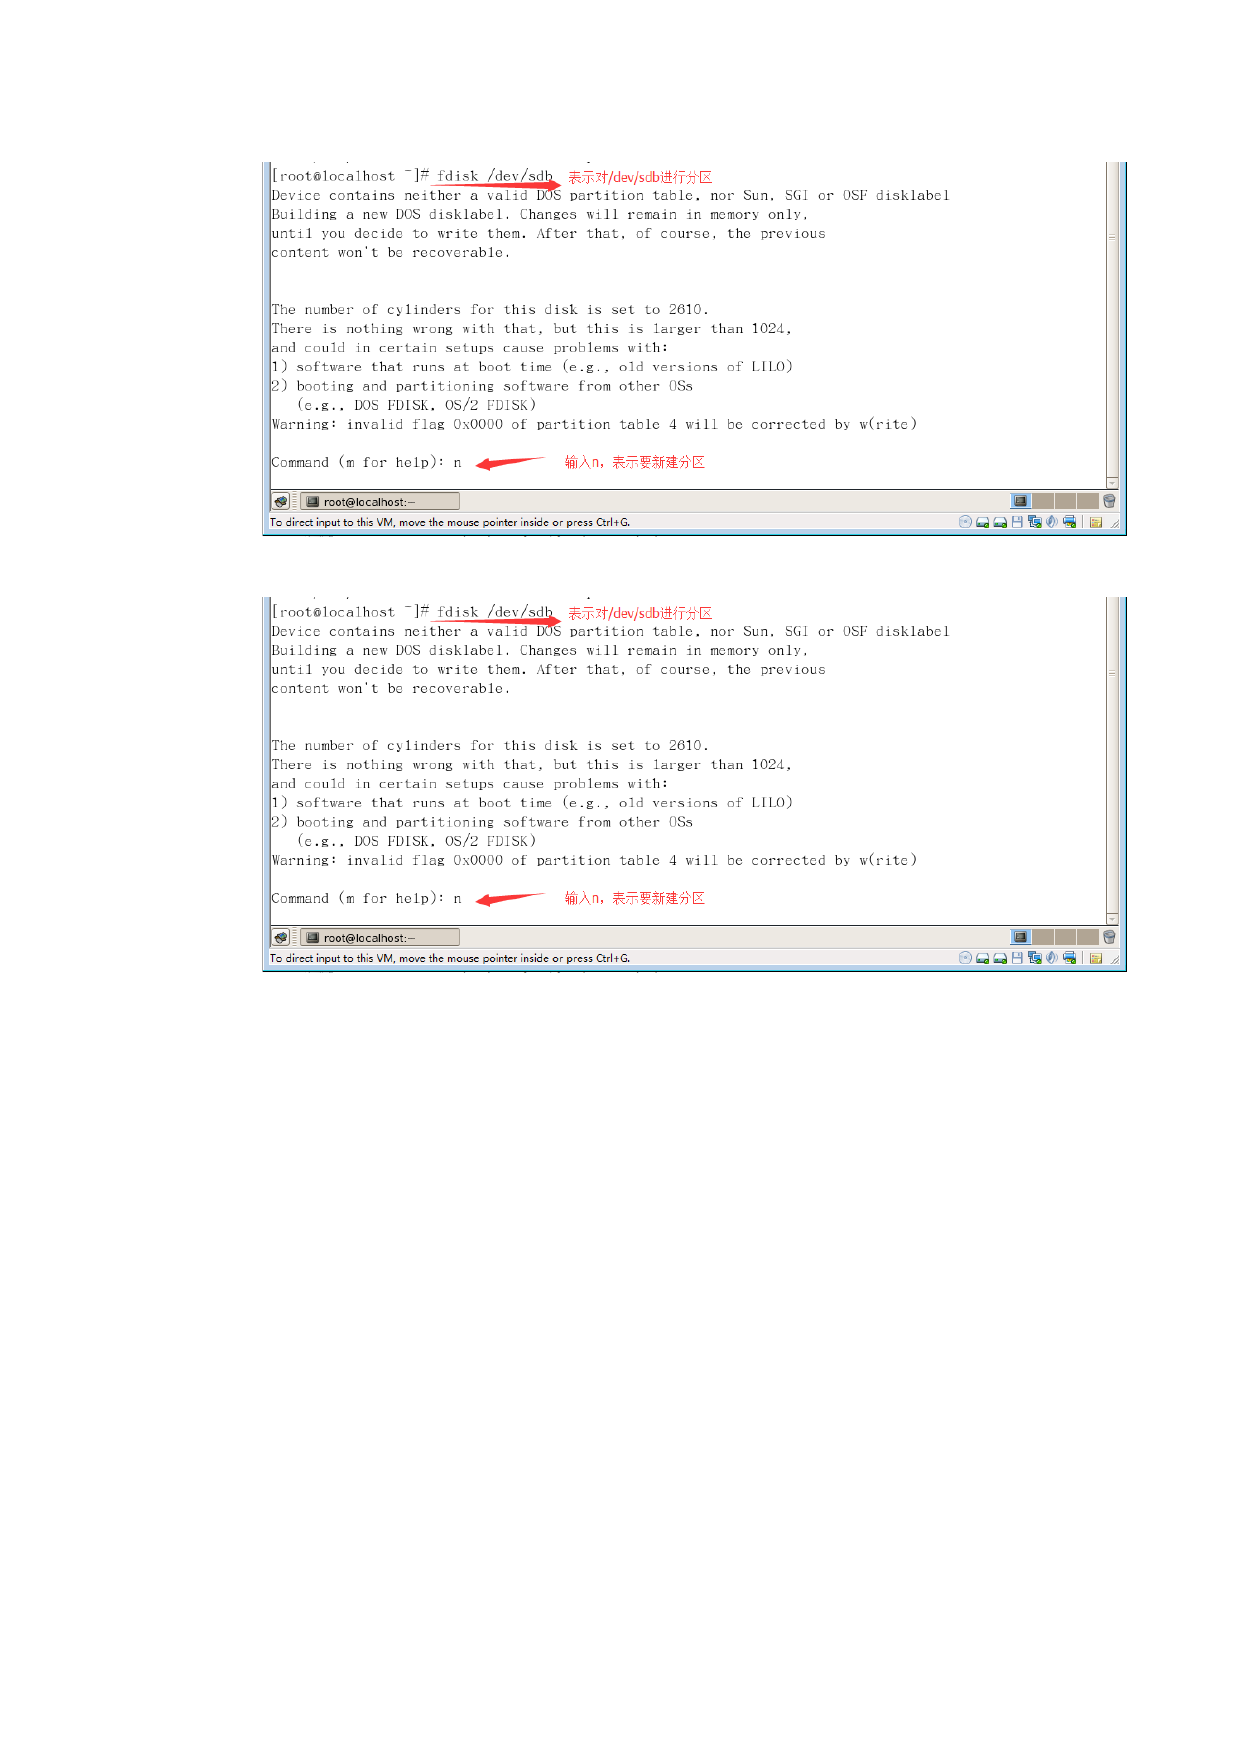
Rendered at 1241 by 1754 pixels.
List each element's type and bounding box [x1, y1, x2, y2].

picture [262, 162, 1128, 537]
picture [262, 597, 1128, 973]
